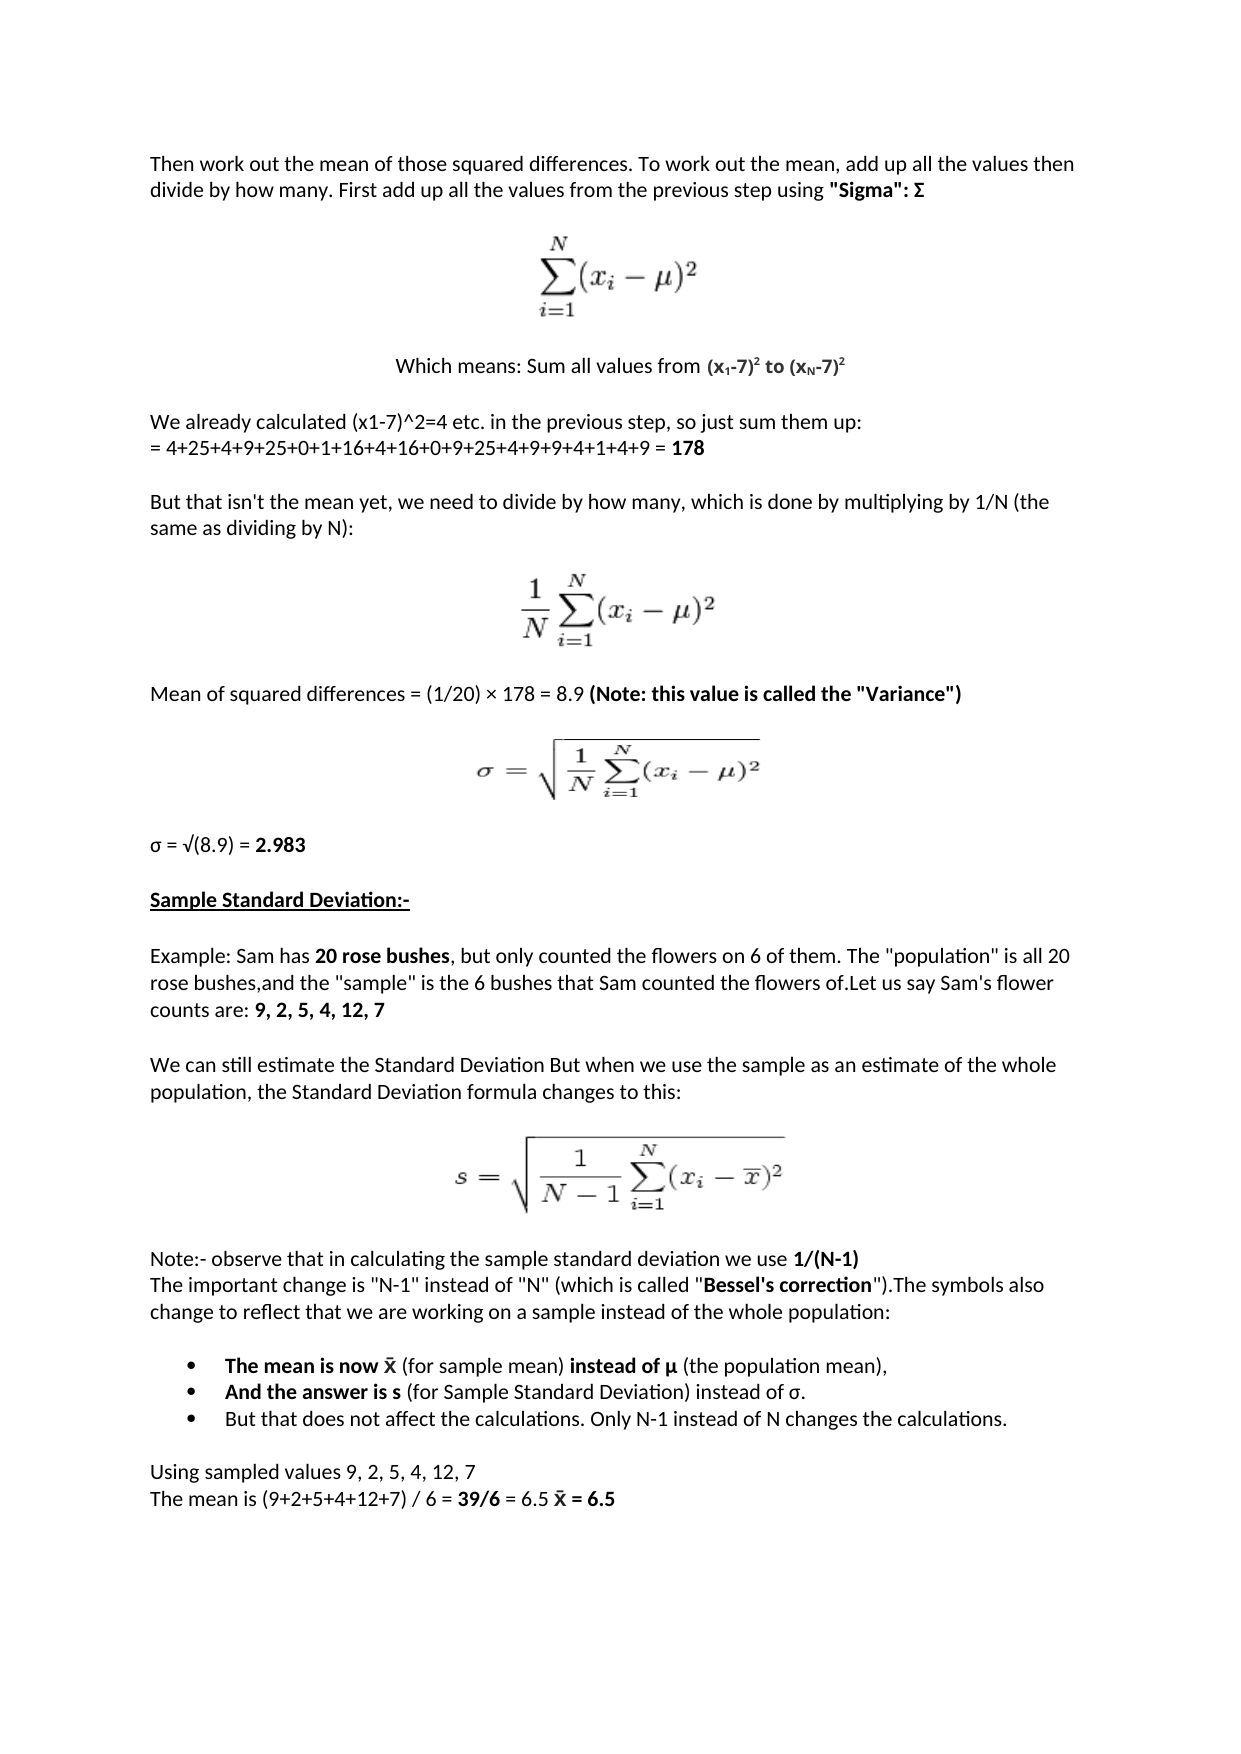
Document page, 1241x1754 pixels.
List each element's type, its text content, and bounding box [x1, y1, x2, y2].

text Which means: Sum all values from (x1-7)2 to (xN-7)2 [150, 352, 1090, 379]
text Sample Standard Deviation:- [150, 887, 1090, 913]
text Note:- observe that in calculating the sample standard deviation we use 1/(N-1) [150, 1245, 1090, 1272]
text But that isn't the mean yet, we need to divide by how many, which is done by multiplying by 1/N (the same as dividing by N): [150, 488, 1090, 541]
text Then work out the mean of those squared differences. To work out the mean, add up all the values then divide by how many. First add up all the values from the previous step using "Sigma": Σ [150, 150, 1090, 203]
picture [517, 570, 723, 652]
picture [451, 1134, 789, 1216]
list The mean is now x̄ (for sample mean) instead of μ (the population mean), [396, 1352, 1090, 1378]
text We already calculated (x1-7)^2=4 etc. in the previous step, so just sum them up: [150, 408, 1090, 434]
text = 4+25+4+9+25+0+1+16+4+16+0+9+25+4+9+9+4+1+4+9 = 178 [150, 434, 1090, 461]
text The mean is (9+2+5+4+12+7) / 6 = 39/6 = 6.5 x̄ = 6.5 [150, 1485, 554, 1512]
list The mean is now x̄ (for sample mean) instead of μ (the population mean), [187, 1352, 384, 1378]
text σ = √(8.9) = 2.983 [150, 831, 1090, 857]
text Using sampled values 9, 2, 5, 4, 12, 7 [150, 1458, 1090, 1485]
picture [472, 736, 768, 802]
text The mean is (9+2+5+4+12+7) / 6 = 39/6 = 6.5 x̄ = 6.5 [566, 1485, 1090, 1512]
text Example: Sam has 20 rose bushes, but only counted the flowers on 6 of them. The "population" is all 20 rose bushes,and the "sample" is the 6 bushes that Sam counted the flowers of.Let us say Sam's flower counts are: 9, 2, 5, 4, 12, 7 [150, 942, 1090, 1022]
picture [535, 232, 705, 323]
list And the answer is s (for Sample Standard Deviation) instead of σ. [187, 1378, 1090, 1405]
text We can still estimate the Standard Deviation But when we use the sample as an estimate of the whole population, the Standard Deviation formula changes to this: [150, 1052, 1090, 1105]
list But that does not affect the calculations. Only N-1 instead of N changes the calculations. [187, 1405, 1090, 1432]
text Mean of squared differences = (1/20) × 178 = 8.9 (Note: this value is called the "Variance") [150, 680, 1090, 707]
text The important change is "N-1" instead of "N" (which is called "Bessel's correction").The symbols also change to reflect that we are working on a sample instead of the whole population: [150, 1272, 1090, 1325]
